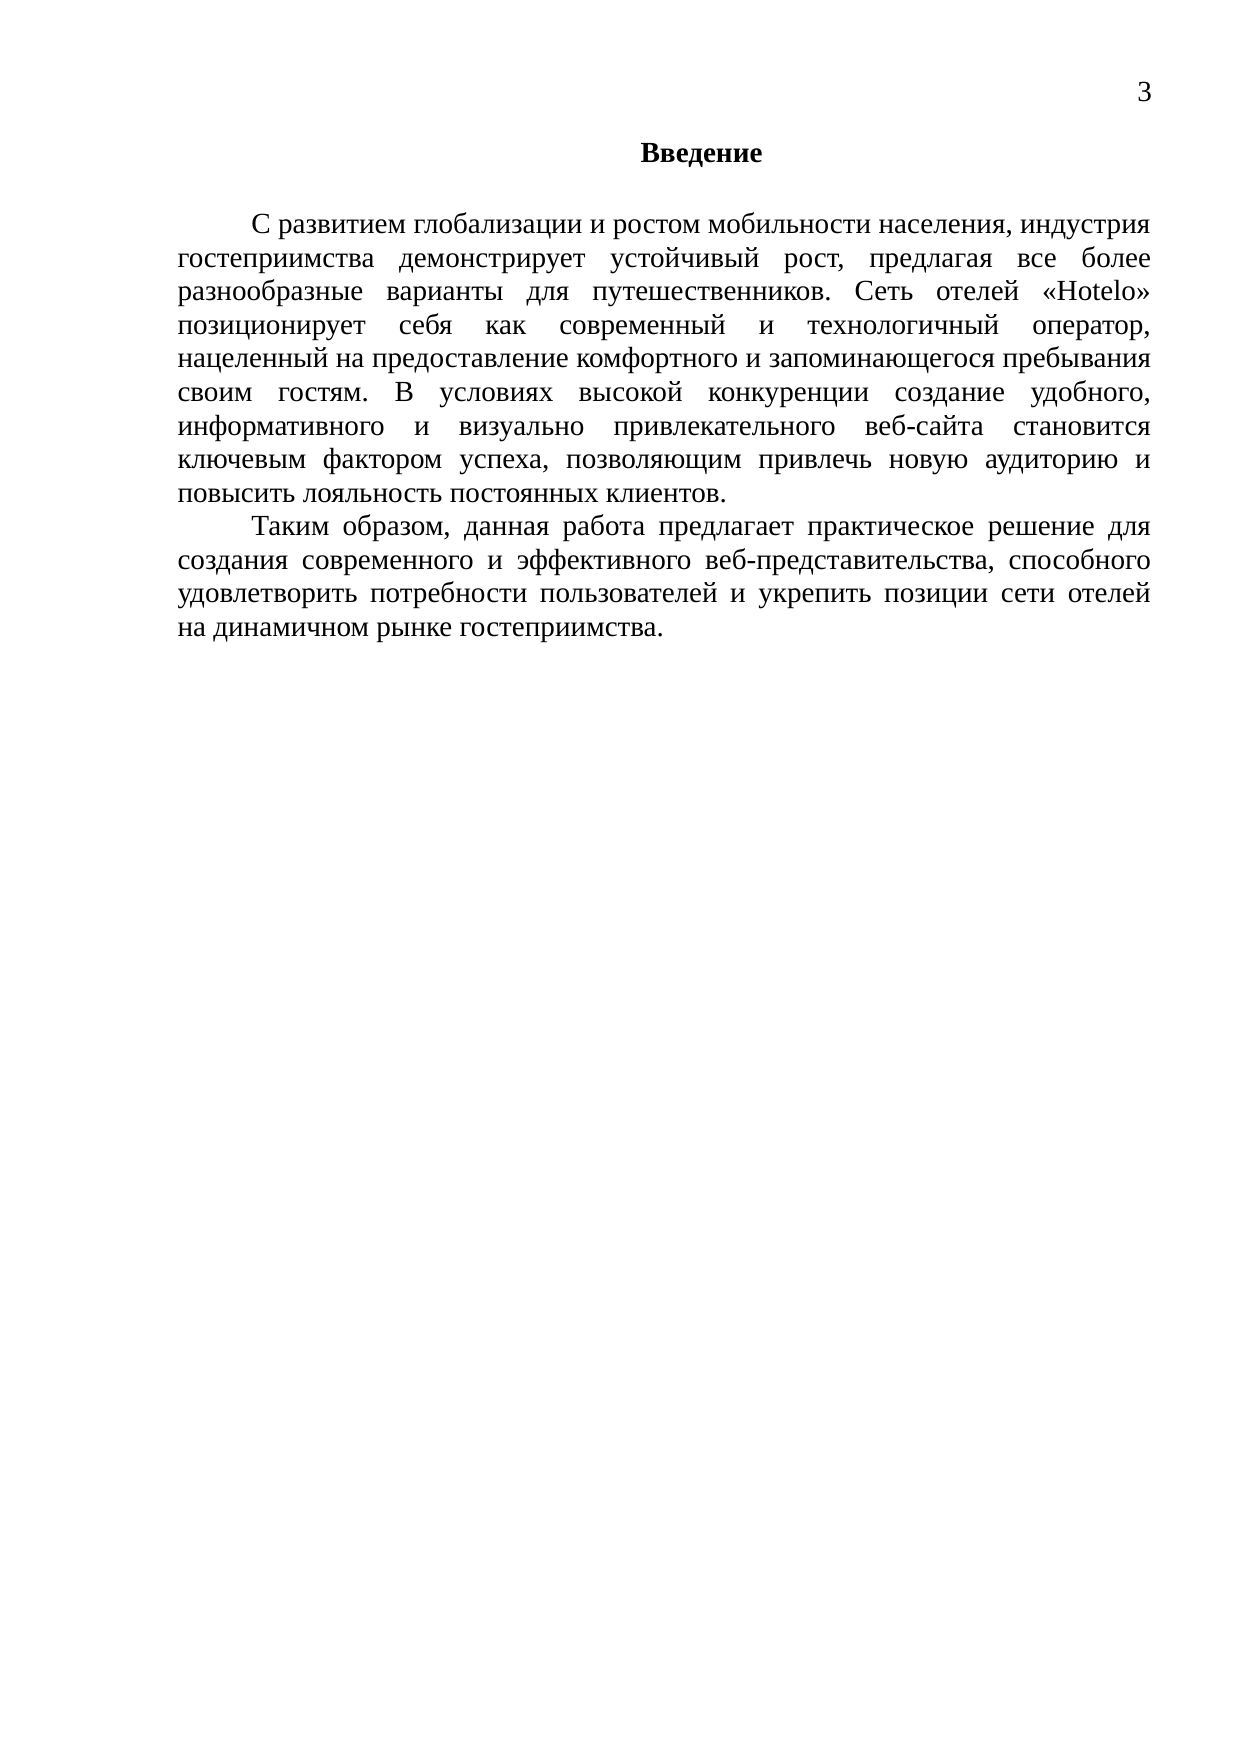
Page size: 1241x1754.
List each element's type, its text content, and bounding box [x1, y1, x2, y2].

subtitle Введение [177, 135, 1152, 169]
text С развитием глобализации и ростом мобильности населения, индустрия гостеприимства демонстрирует устойчивый рост, предлагая все более разнообразные варианты для путешественников. Сеть отелей «Hotelo» позиционирует себя как современный и технологичный оператор, нацеленный на предоставление комфортного и запоминающегося пребывания своим гостям. В условиях высокой конкуренции создание удобного, информативного и визуально привлекательного веб-сайта становится ключевым фактором успеха, позволяющим привлечь новую аудиторию и повысить лояльность постоянных клиентов. [177, 206, 1152, 508]
text Таким образом, данная работа предлагает практическое решение для создания современного и эффективного веб-представительства, способного удовлетворить потребности пользователей и укрепить позиции сети отелей на динамичном рынке гостеприимства. [177, 508, 1152, 642]
